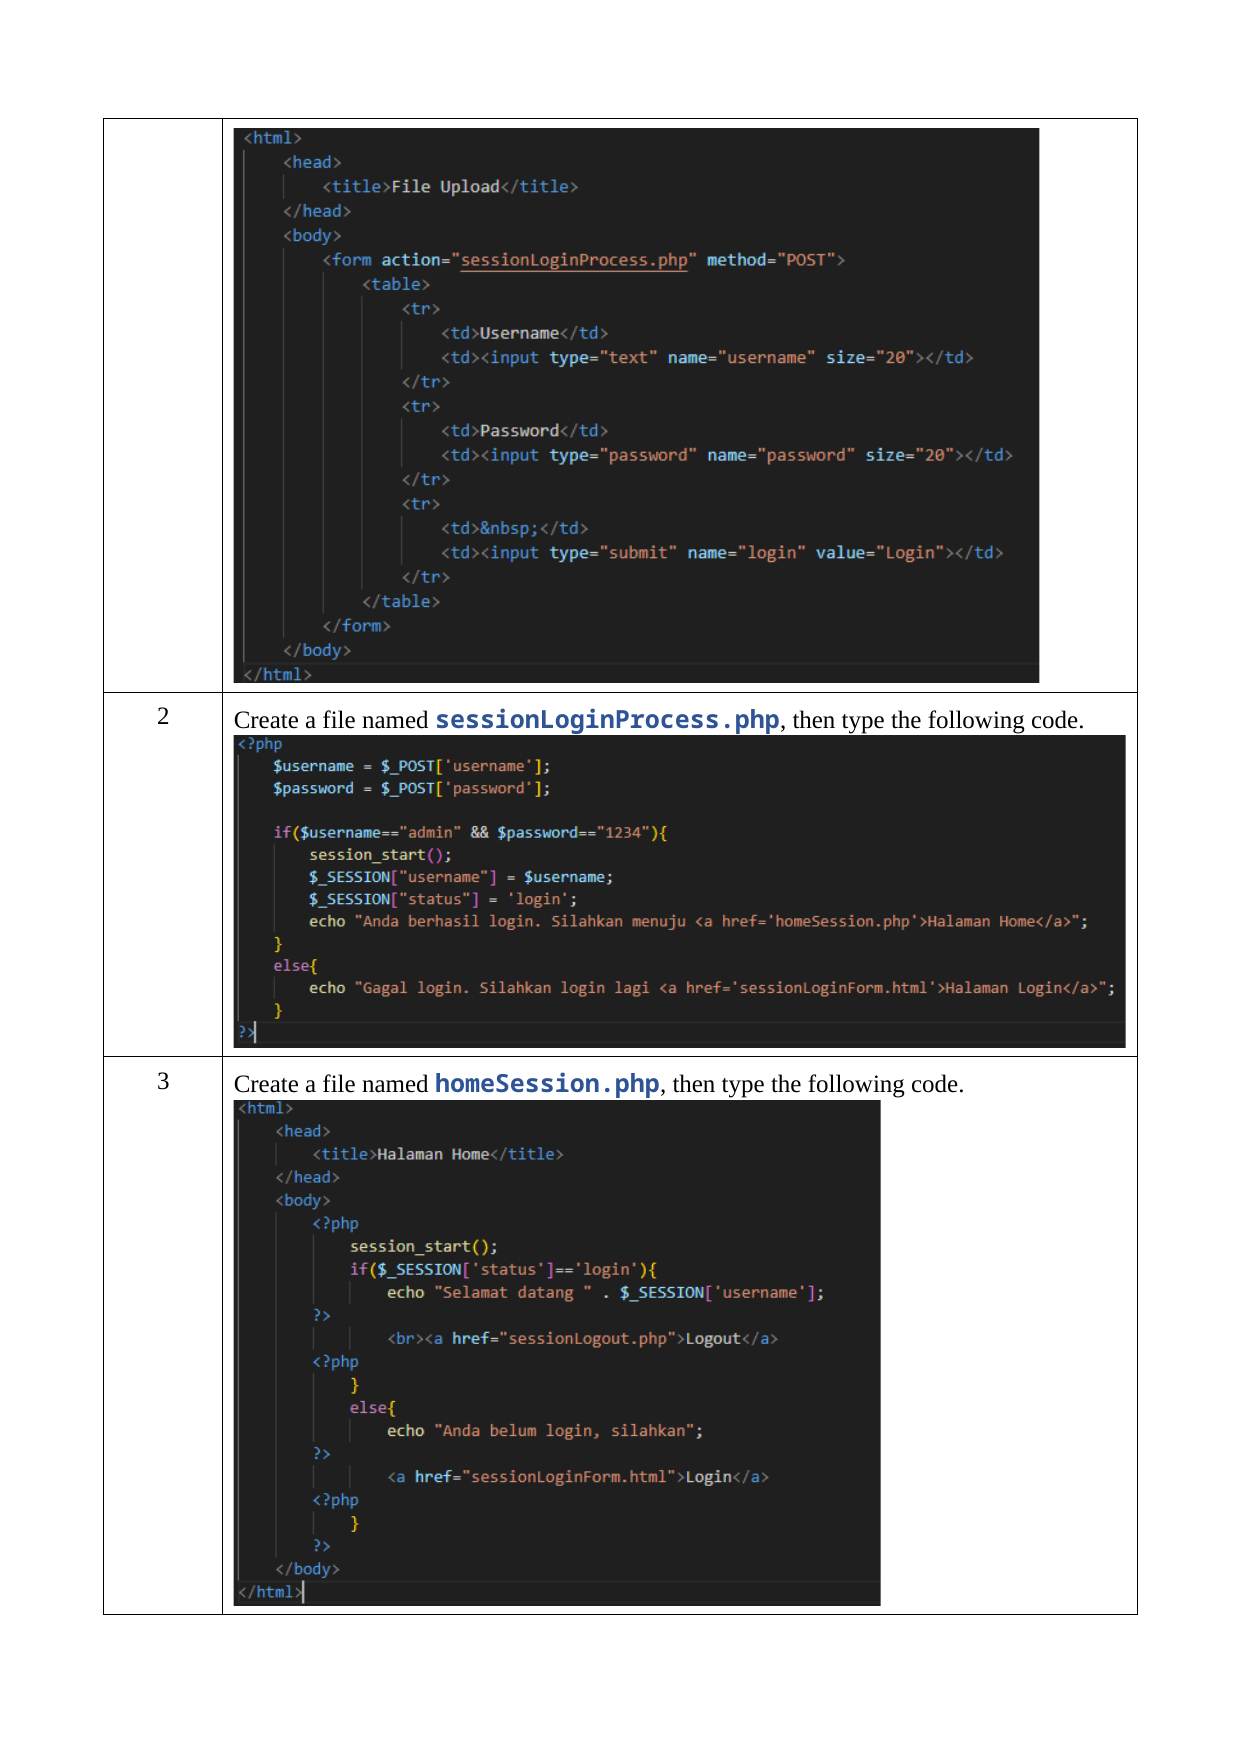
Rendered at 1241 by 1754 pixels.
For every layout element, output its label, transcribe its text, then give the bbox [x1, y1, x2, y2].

picture [233, 1100, 881, 1606]
picture [233, 735, 1126, 1048]
table_cell 1 [104, 119, 222, 692]
picture [233, 128, 1040, 683]
table_cell Create a file named homeSession.php, then type the following code. [223, 1057, 1137, 1614]
table_cell 2 [104, 693, 222, 1056]
table_cell Create a file named sessionLoginProcess.php, then type the following code. [223, 693, 1137, 1056]
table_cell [223, 119, 1137, 692]
table_cell 3 [104, 1057, 222, 1614]
